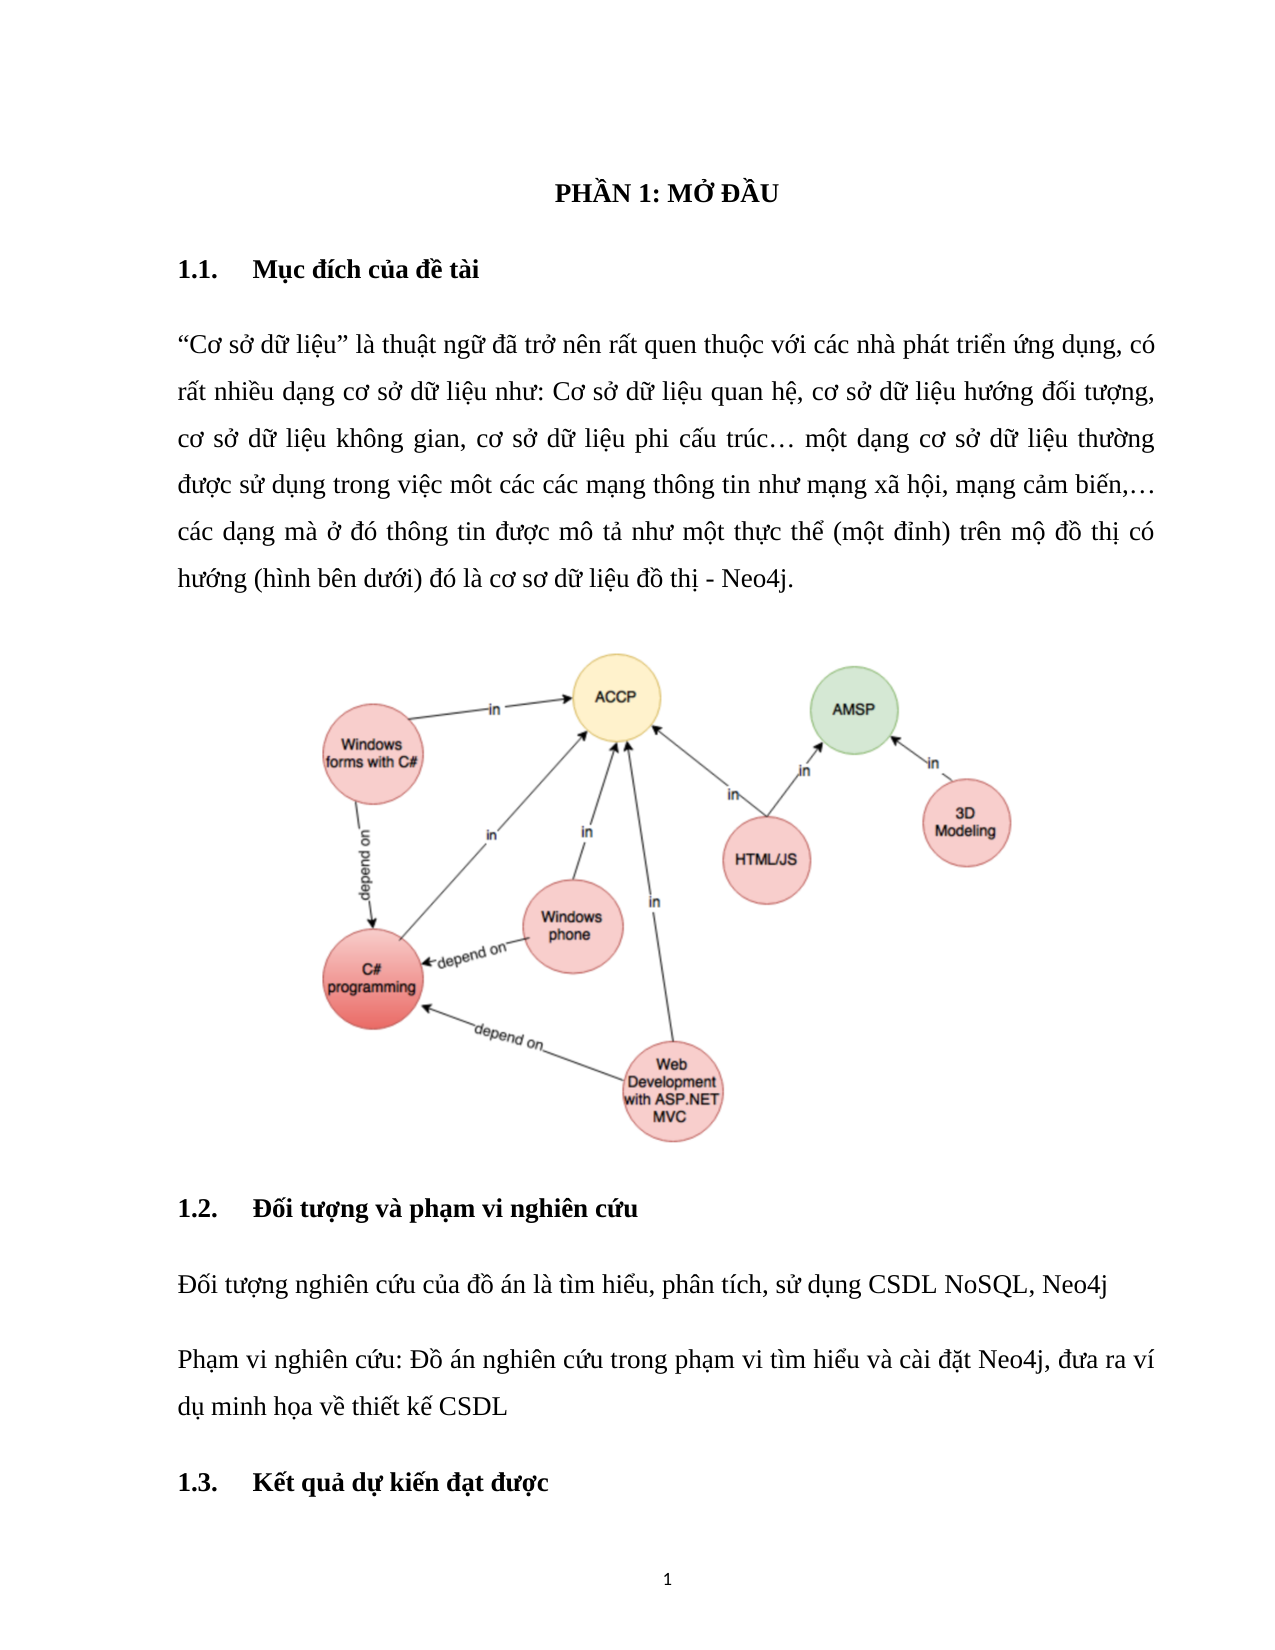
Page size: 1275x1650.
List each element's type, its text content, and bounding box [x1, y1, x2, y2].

list Kết quả dự kiến đạt được [177, 1466, 1157, 1497]
list Mục đích của đề tài [177, 253, 1157, 284]
text Đối tượng nghiên cứu của đồ án là tìm hiểu, phân tích, sử dụng CSDL NoSQL, Neo4j [177, 1268, 1157, 1299]
text Phạm vi nghiên cứu: Đồ án nghiên cứu trong phạm vi tìm hiểu và cài đặt Neo4j, đưa ra ví dụ minh họa về thiết kế CSDL [177, 1344, 1157, 1421]
list Đối tượng và phạm vi nghiên cứu [177, 1192, 1157, 1223]
subtitle PHẦN 1: MỞ ĐẦU [177, 177, 1157, 208]
picture [307, 637, 1027, 1149]
text “Cơ sở dữ liệu” là thuật ngữ đã trở nên rất quen thuộc với các nhà phát triển ứng dụng, có rất nhiều dạng cơ sở dữ liệu như: Cơ sở dữ liệu quan hệ, cơ sở dữ liệu hướng đối tượng, cơ sở dữ liệu không gian, cơ sở dữ liệu phi cấu trúc… một dạng cơ sở dữ liệu thường được sử dụng trong việc môt các các mạng thông tin như mạng xã hội, mạng cảm biến,… các dạng mà ở đó thông tin được mô tả như một thực thể (một đỉnh) trên mộ đồ thị có hướng (hình bên dưới) đó là cơ sơ dữ liệu đồ thị - Neo4j. [177, 328, 1157, 593]
